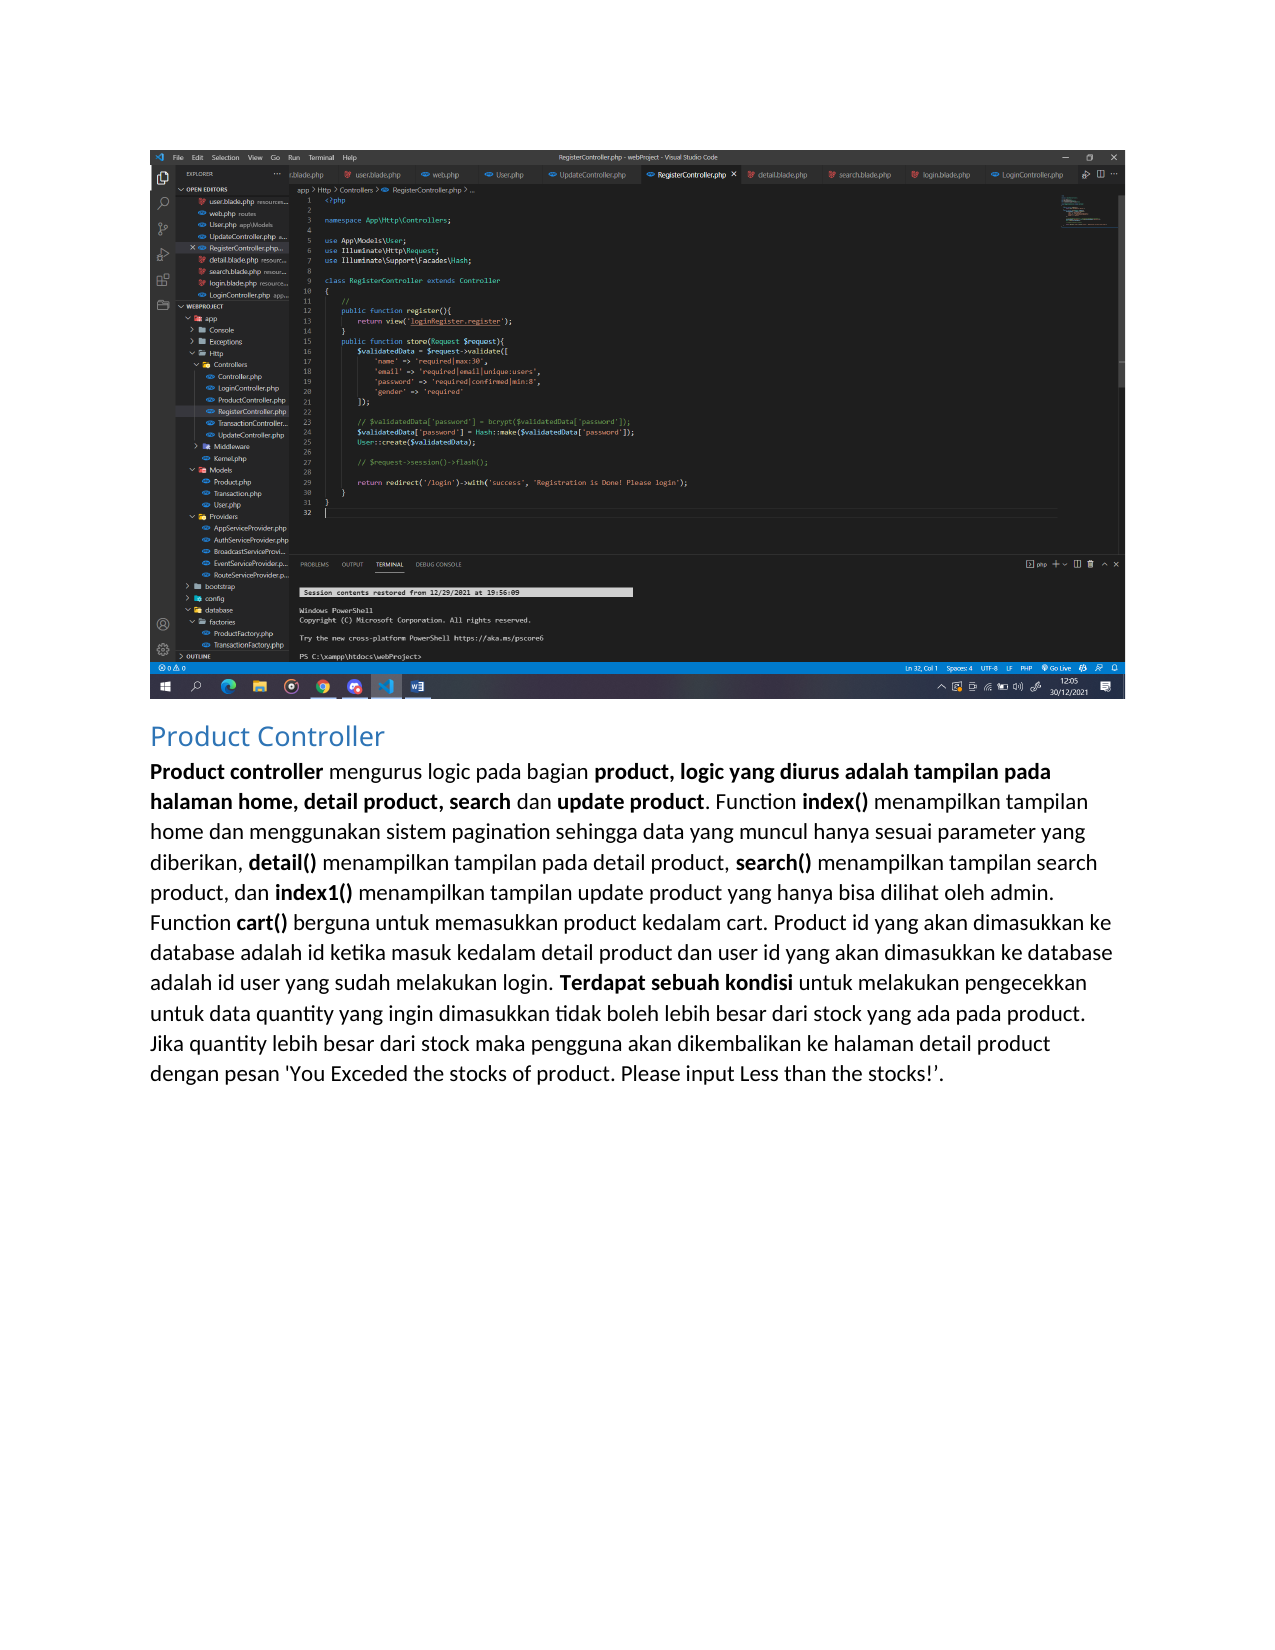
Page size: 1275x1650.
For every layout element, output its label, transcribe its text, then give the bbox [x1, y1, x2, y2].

subtitle Product Controller [150, 717, 1125, 754]
text Product controller mengurus logic pada bagian product, logic yang diurus adalah tampilan pada halaman home, detail product, search dan update product. Function index() menampilkan tampilan home dan menggunakan sistem pagination sehingga data yang muncul hanya sesuai parameter yang diberikan, detail() menampilkan tampilan pada detail product, search() menampilkan tampilan search product, dan index1() menampilkan tampilan update product yang hanya bisa dilihat oleh admin. Function cart() berguna untuk memasukkan product kedalam cart. Product id yang akan dimasukkan ke database adalah id ketika masuk kedalam detail product dan user id yang akan dimasukkan ke database adalah id user yang sudah melakukan login. Terdapat sebuah kondisi untuk melakukan pengecekkan untuk data quantity yang ingin dimasukkan tidak boleh lebih besar dari stock yang ada pada product. Jika quantity lebih besar dari stock maka pengguna akan dikembalikan ke halaman detail product dengan pesan 'You Exceded the stocks of product. Please input Less than the stocks!’. [150, 757, 1125, 1087]
picture [150, 150, 1125, 699]
